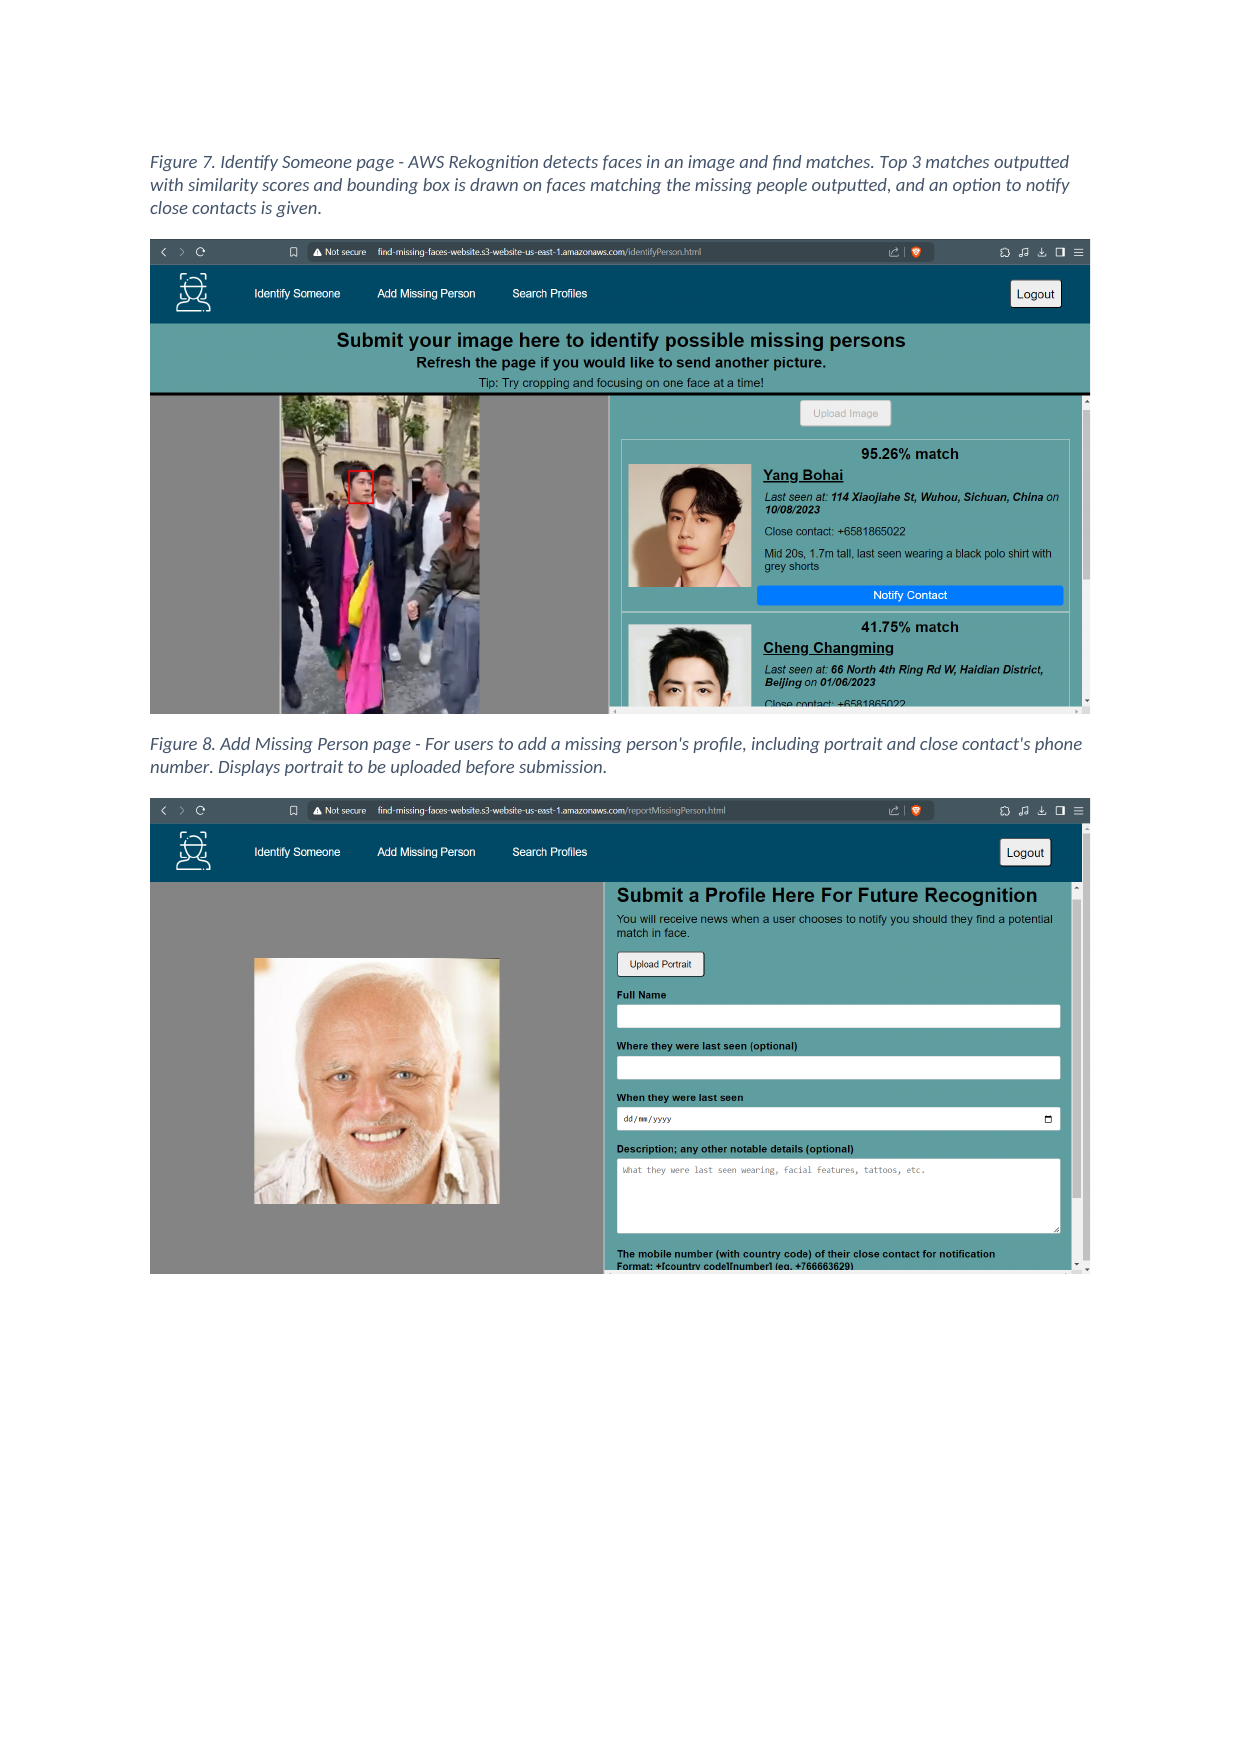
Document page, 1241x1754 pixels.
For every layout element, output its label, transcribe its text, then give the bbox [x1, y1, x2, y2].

picture [150, 239, 1091, 264]
text Figure 8. Add Missing Person page - For users to add a missing person's profile, including portrait and close contact's phone number. Displays portrait to be uploaded before submission. [150, 732, 1090, 778]
picture [1000, 839, 1050, 865]
picture [567, 848, 576, 855]
text Figure 7. Identify Someone page - AWS Rekognition detects faces in an image and find matches. Top 3 matches outputted with similarity scores and bounding box is drawn on faces matching the missing people outputted, and an option to notify close contacts is given. [150, 150, 1090, 219]
picture [1011, 280, 1061, 307]
picture [567, 292, 577, 297]
picture [150, 324, 1091, 714]
picture [150, 798, 1091, 1274]
